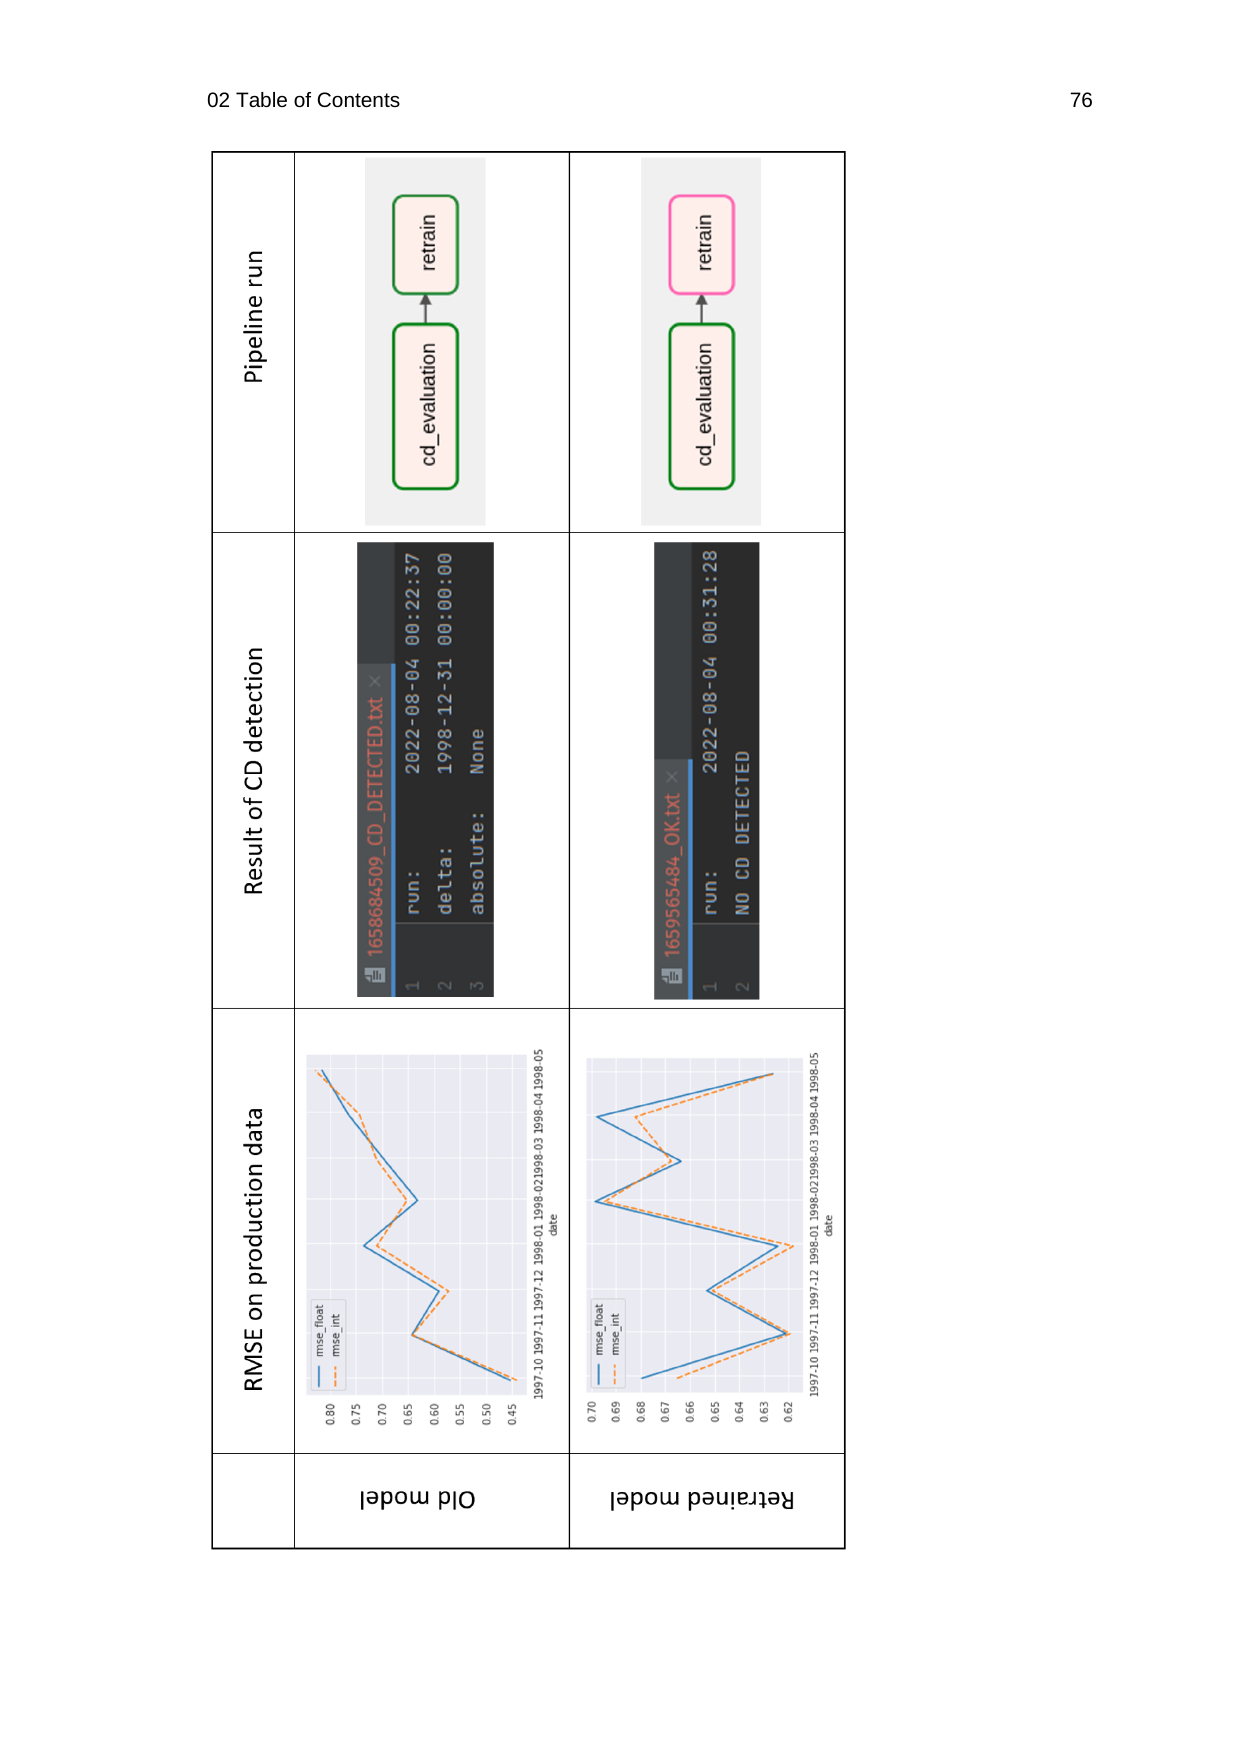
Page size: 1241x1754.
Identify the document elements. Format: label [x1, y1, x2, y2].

picture [208, 151, 847, 1550]
